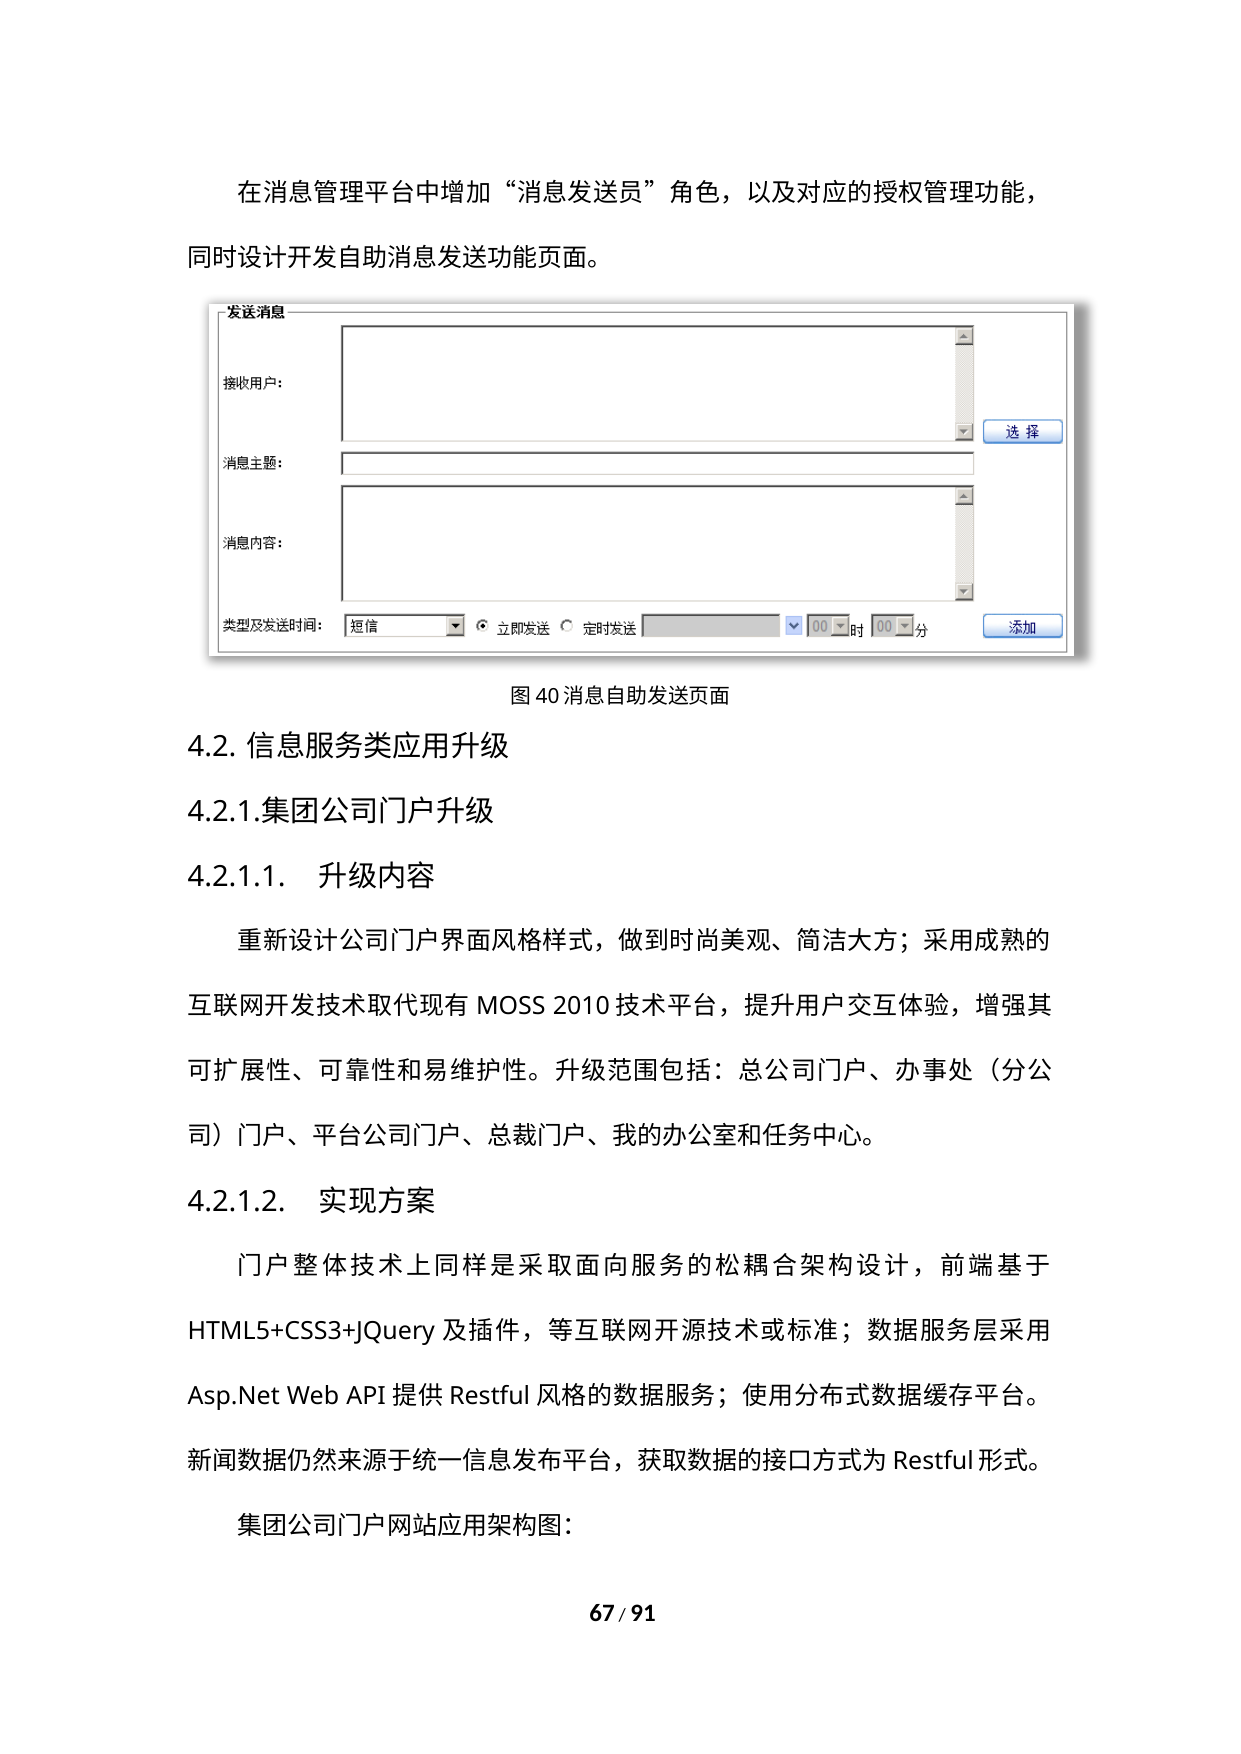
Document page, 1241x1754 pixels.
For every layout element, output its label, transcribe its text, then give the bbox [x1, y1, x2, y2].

list 实现方案 [187, 1166, 1053, 1231]
list 信息服务类应用升级 [187, 711, 1053, 776]
list 升级内容 [187, 841, 1053, 906]
text 在消息管理平台中增加“消息发送员”角色，以及对应的授权管理功能，同时设计开发自助消息发送功能页面。 [187, 158, 1053, 288]
text 重新设计公司门户界面风格样式，做到时尚美观、简洁大方；采用成熟的互联网开发技术取代现有MOSS 2010技术平台，提升用户交互体验，增强其可扩展性、可靠性和易维护性。升级范围包括：总公司门户、办事处（分公司）门户、平台公司门户、总裁门户、我的办公室和任务中心。 [187, 906, 1053, 1166]
picture [209, 304, 1074, 656]
text 集团公司门户网站应用架构图： [187, 1491, 1053, 1556]
text 图 40 消息自助发送页面 [187, 678, 1053, 711]
list 集团公司门户升级 [187, 776, 1053, 841]
text 门户整体技术上同样是采取面向服务的松耦合架构设计，前端基于HTML5+CSS3+JQuery及插件，等互联网开源技术或标准；数据服务层采用Asp.Net Web API提供Restful风格的数据服务；使用分布式数据缓存平台。新闻数据仍然来源于统一信息发布平台，获取数据的接口方式为Restful形式。 [187, 1231, 1053, 1491]
